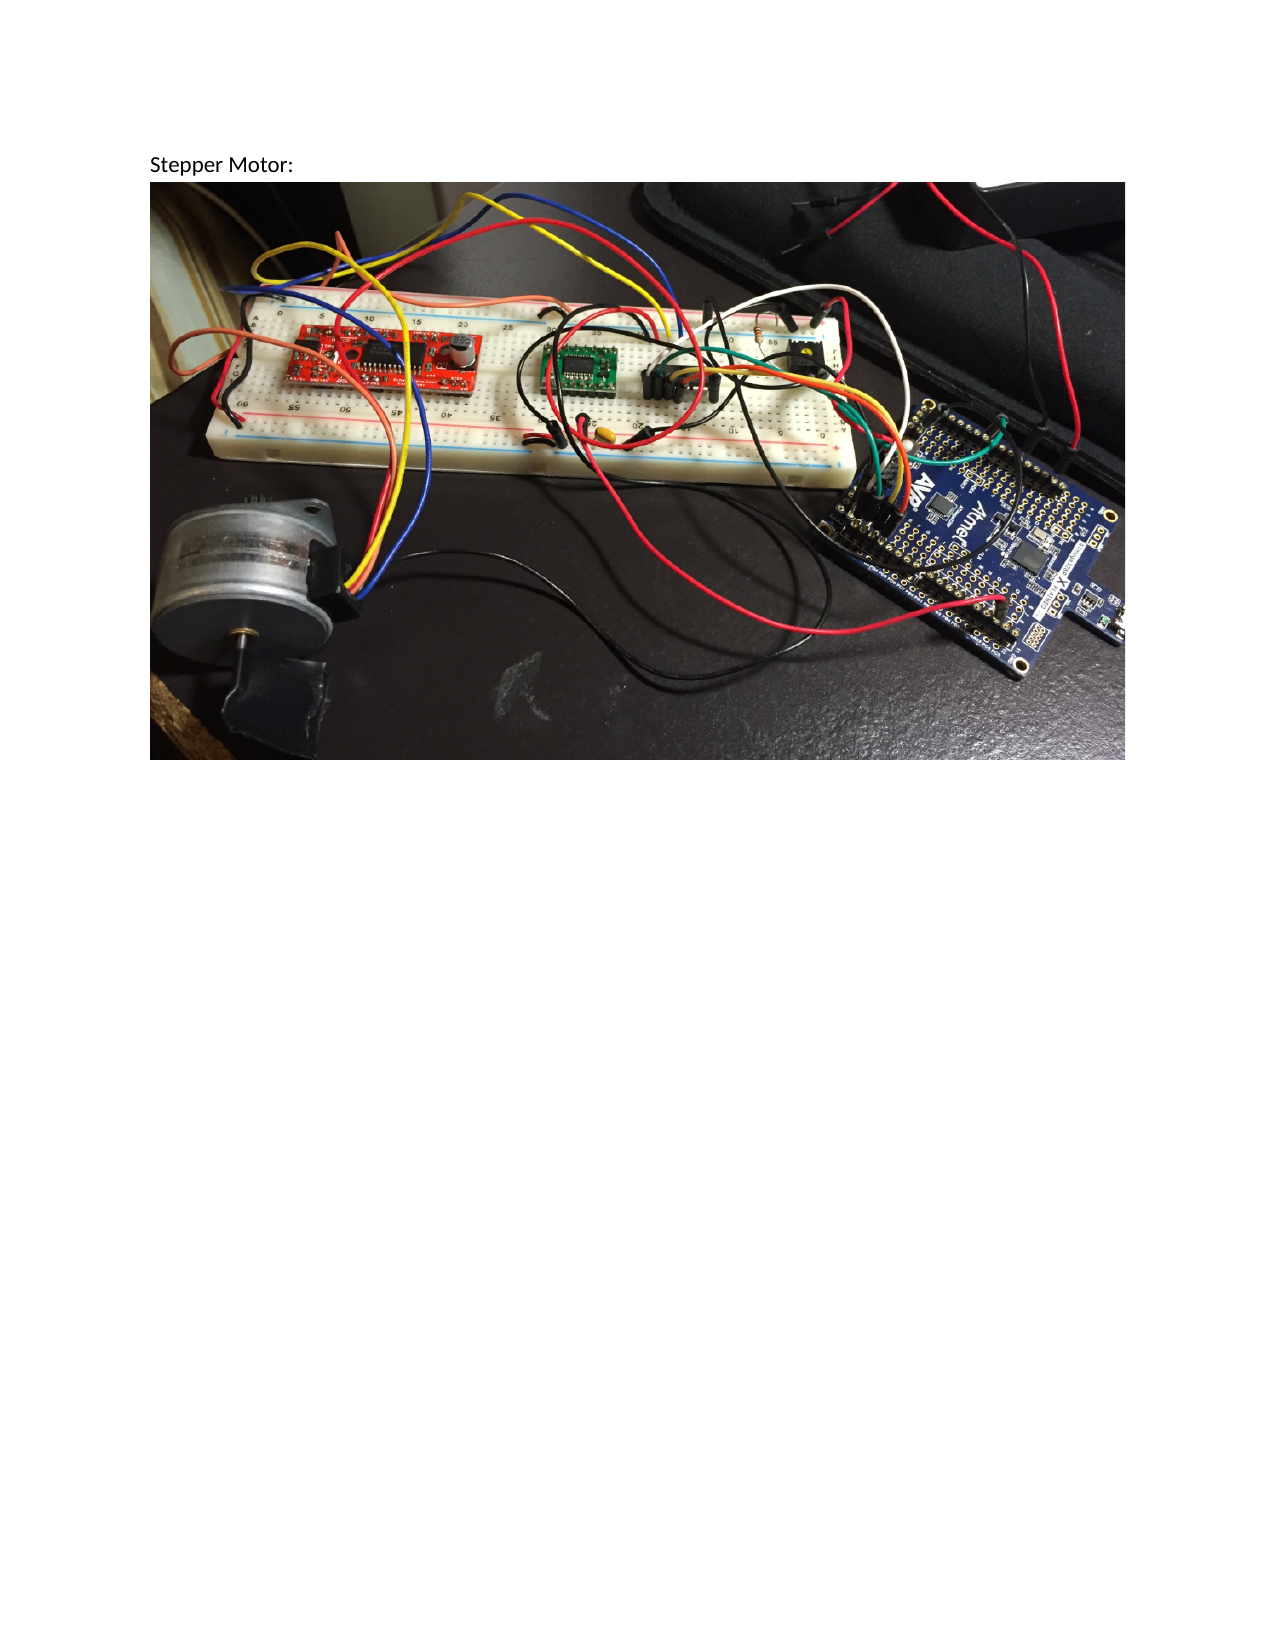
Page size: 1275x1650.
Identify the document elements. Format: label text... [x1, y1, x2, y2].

picture [150, 182, 1125, 760]
text Stepper Motor: [150, 150, 1125, 182]
